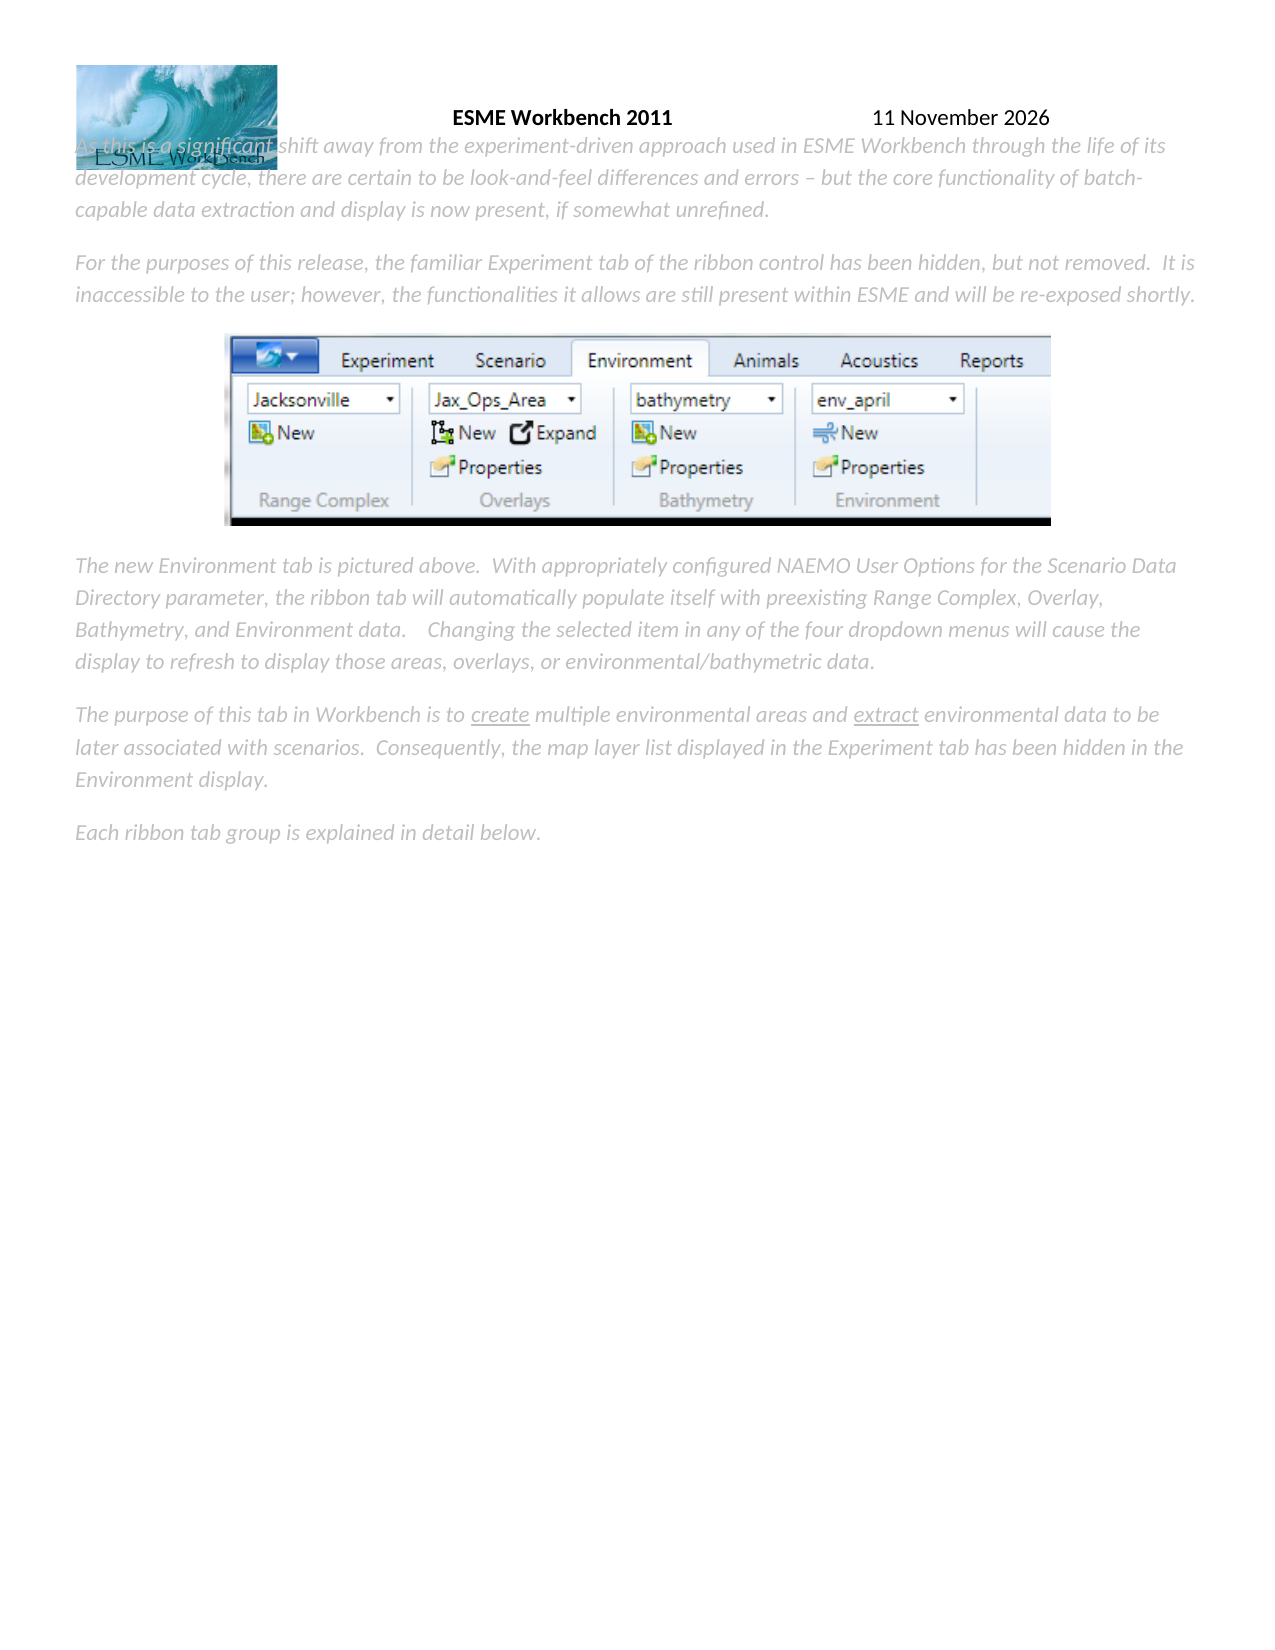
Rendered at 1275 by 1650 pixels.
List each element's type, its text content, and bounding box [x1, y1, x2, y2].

text The purpose of this tab in Workbench is to create multiple environmental areas and extract environmental data to be later associated with scenarios. Consequently, the map layer list displayed in the Experiment tab has been hidden in the Environment display. [75, 700, 1200, 793]
text Each ribbon tab group is explained in detail below. [75, 818, 1200, 846]
picture [224, 333, 1051, 526]
text The new Environment tab is pictured above. With appropriately configured NAEMO User Options for the Scenario Data Directory parameter, the ribbon tab will automatically populate itself with preexisting Range Complex, Overlay, Bathymetry, and Environment data. Changing the selected item in any of the four dropdown menus will cause the display to refresh to display those areas, overlays, or environmental/bathymetric data. [75, 551, 1200, 675]
text For the purposes of this release, the familiar Experiment tab of the ribbon control has been hidden, but not removed. It is inaccessible to the user; however, the functionalities it allows are still present within ESME and will be re-exposed shortly. [75, 248, 1200, 309]
text As this is a significant shift away from the experiment-driven approach used in ESME Workbench through the life of its development cycle, there are certain to be look-and-feel differences and errors – but the core functionality of batch-capable data extraction and display is now present, if somewhat unrefined. [75, 131, 1200, 223]
picture [76, 65, 278, 131]
